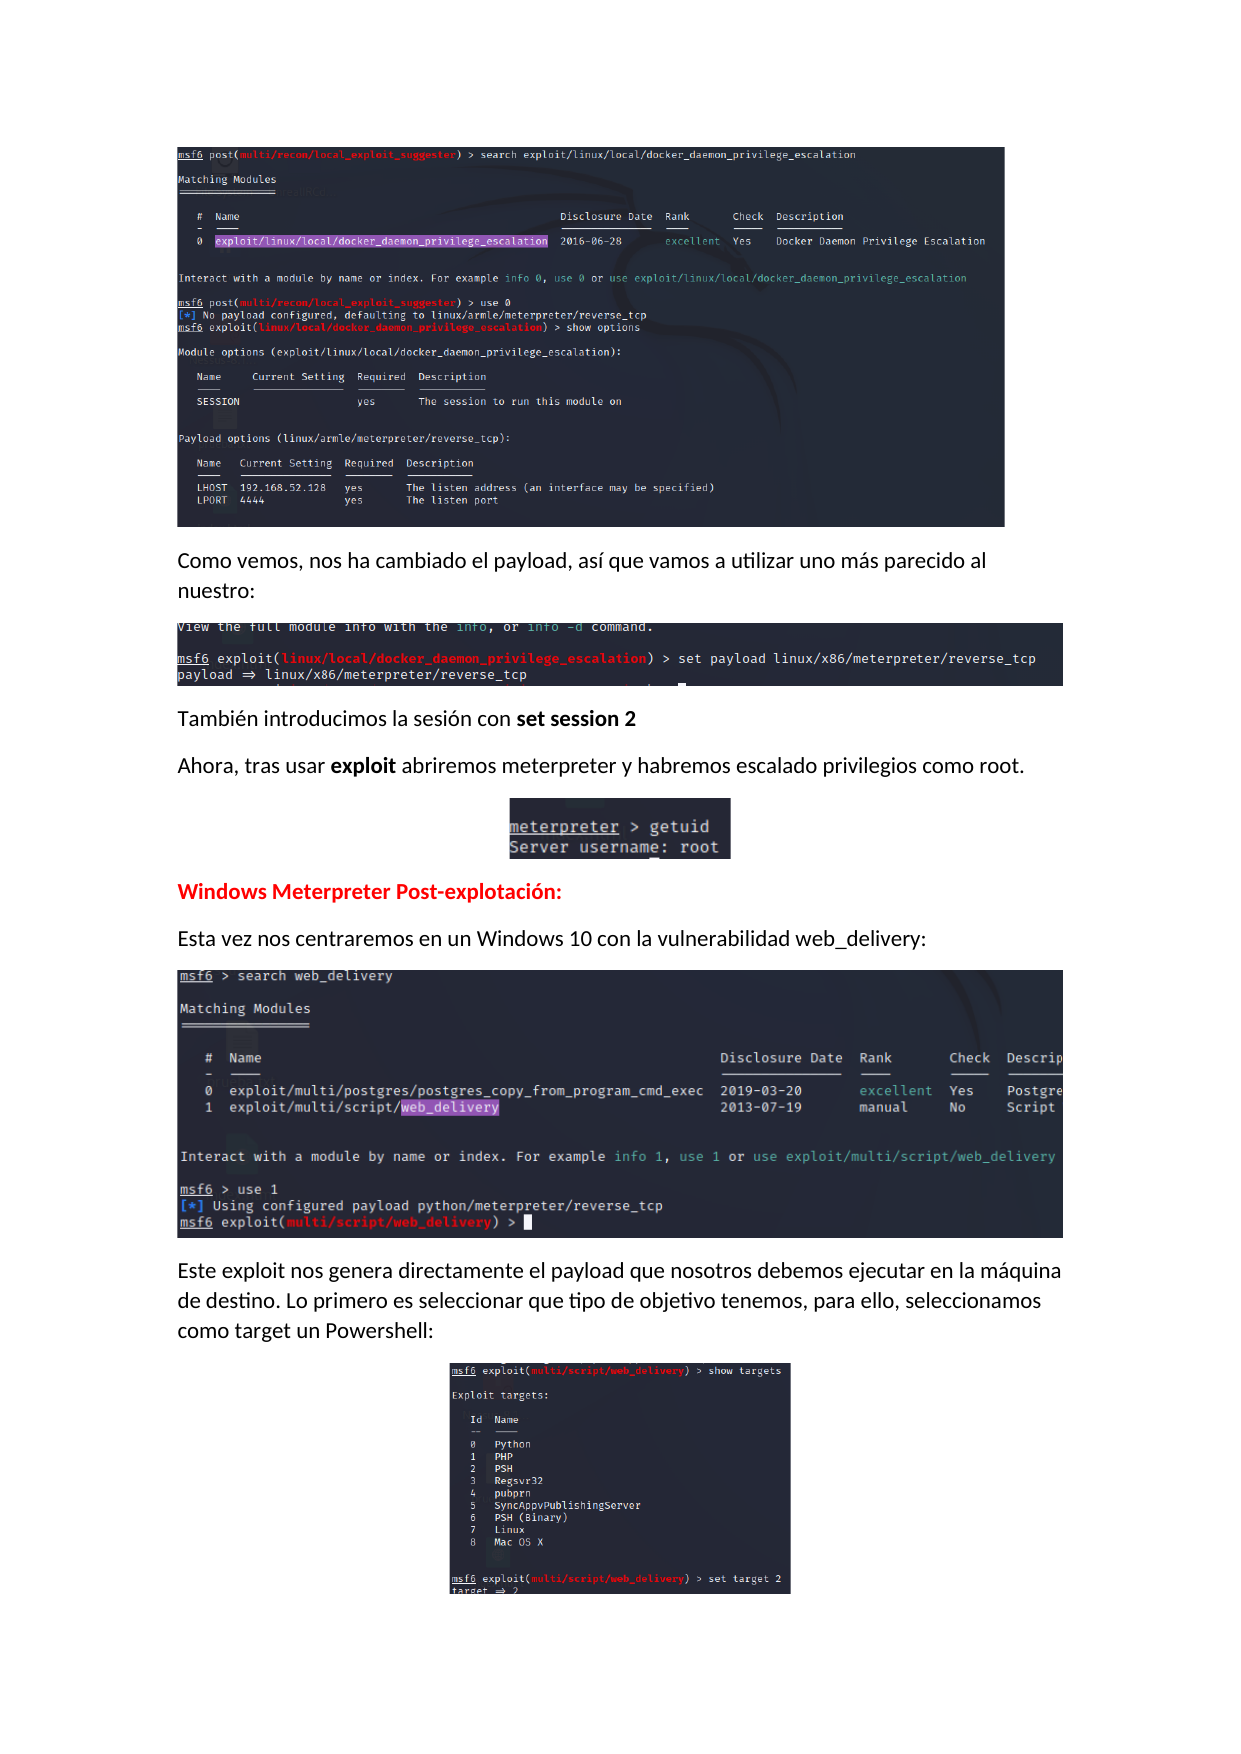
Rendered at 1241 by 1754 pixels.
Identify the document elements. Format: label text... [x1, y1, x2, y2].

text Este exploit nos genera directamente el payload que nosotros debemos ejecutar en la máquina de destino. Lo primero es seleccionar que tipo de objetivo tenemos, para ello, seleccionamos como target un Powershell: [177, 1256, 1063, 1345]
text También introducimos la sesión con set session 2 [177, 704, 1063, 732]
picture [177, 970, 1063, 1238]
picture [449, 1363, 791, 1594]
text Windows Meterpreter Post-explotación: [177, 877, 1063, 905]
text Ahora, tras usar exploit abriremos meterpreter y habremos escalado privilegios como root. [177, 751, 1063, 779]
picture [509, 798, 731, 859]
text Como vemos, nos ha cambiado el payload, así que vamos a utilizar uno más parecido al nuestro: [177, 546, 1063, 604]
picture [177, 623, 1063, 686]
picture [177, 147, 1005, 527]
text Esta vez nos centraremos en un Windows 10 con la vulnerabilidad web_delivery: [177, 924, 1063, 952]
